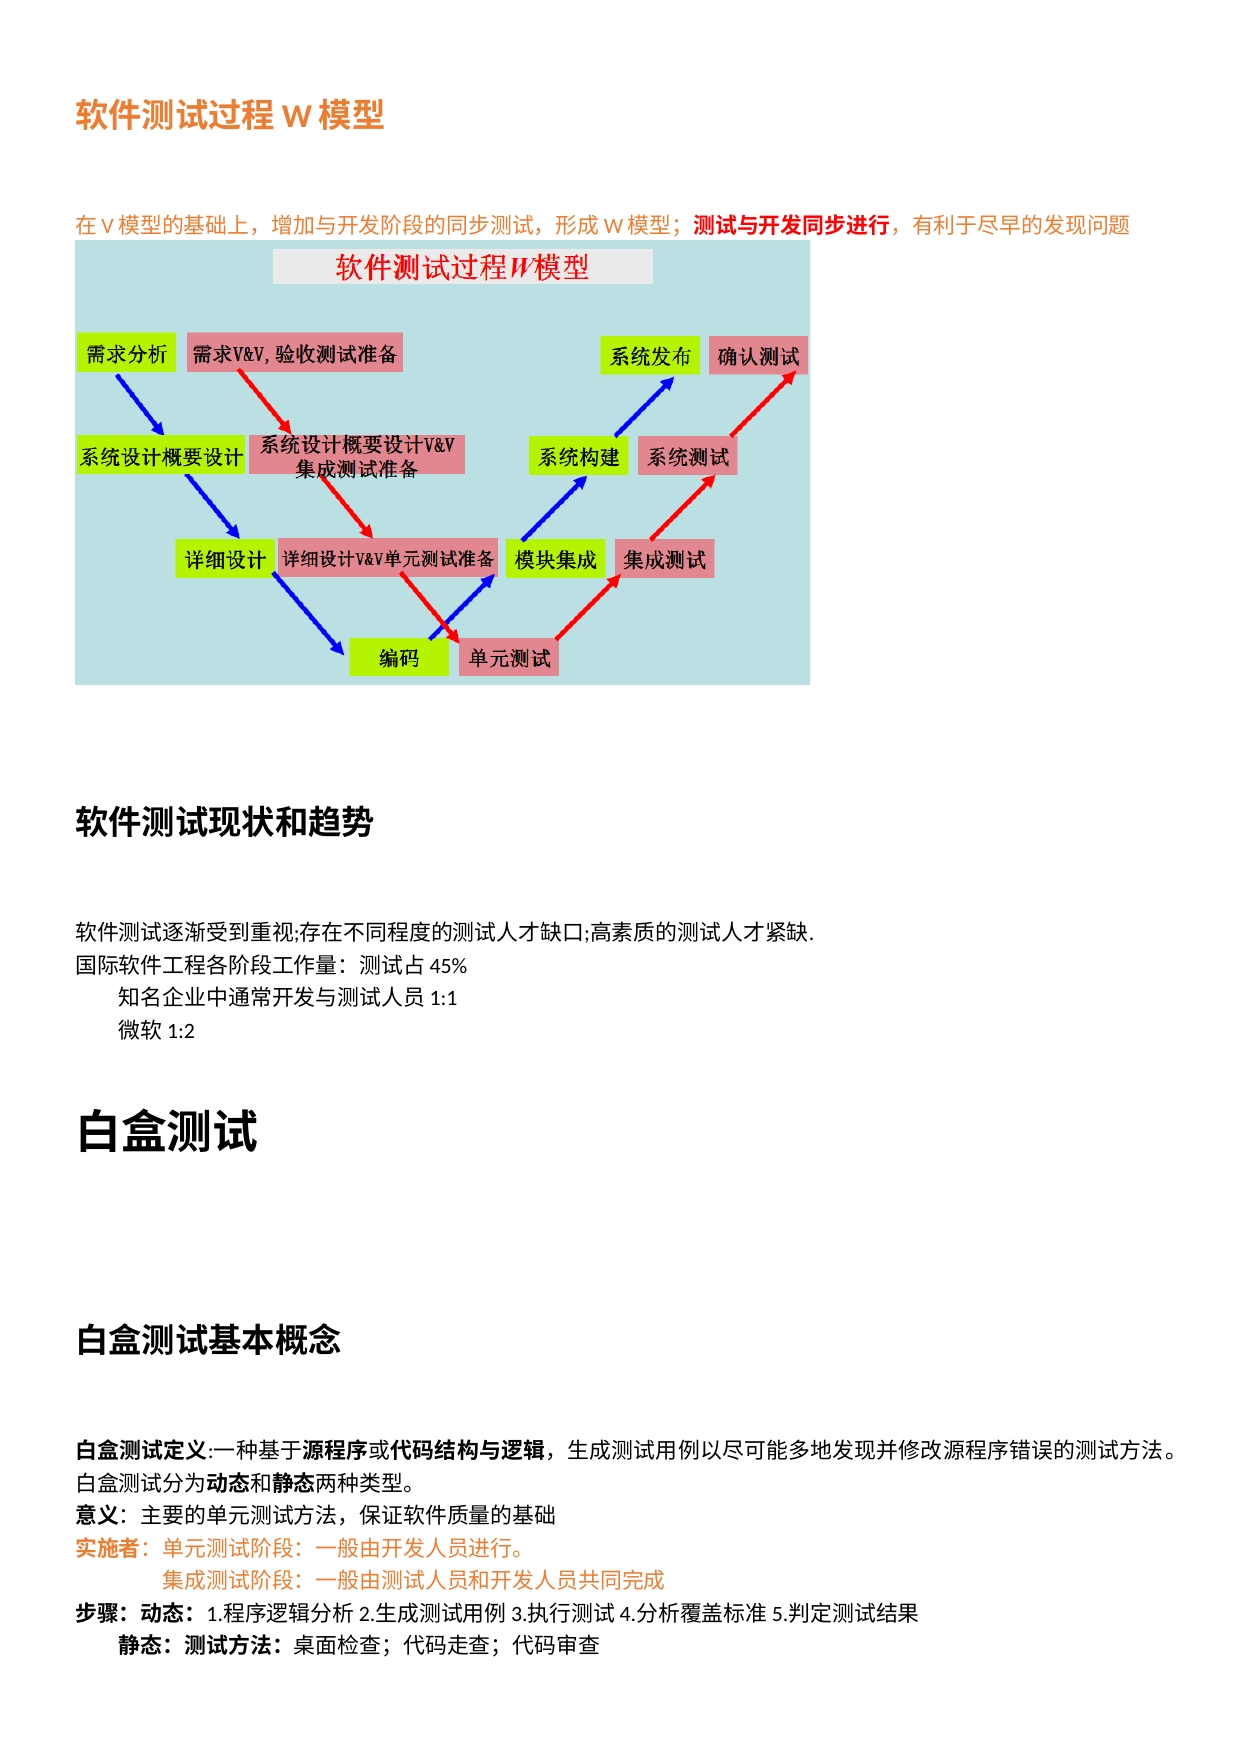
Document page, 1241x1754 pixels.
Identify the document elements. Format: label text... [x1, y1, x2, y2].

text 实施者：单元测试阶段：一般由开发人员进行。 [75, 1530, 1165, 1563]
text 白盒测试定义:一种基于源程序或代码结构与逻辑，生成测试用例以尽可能多地发现并修改源程序错误的测试方法。白盒测试分为动态和静态两种类型。 [75, 1433, 1165, 1498]
subtitle 白盒测试 [75, 1080, 1165, 1178]
text 国际软件工程各阶段工作量：测试占45% [75, 947, 1165, 980]
text 软件测试逐渐受到重视;存在不同程度的测试人才缺口;高素质的测试人才紧缺. [75, 915, 1165, 947]
subtitle 白盒测试基本概念 [75, 1306, 1165, 1371]
subtitle 软件测试过程W模型 [75, 81, 1165, 146]
subtitle 软件测试现状和趋势 [75, 787, 1165, 852]
picture [75, 240, 811, 685]
text 知名企业中通常开发与测试人员1:1 [75, 980, 1165, 1012]
text 集成测试阶段：一般由测试人员和开发人员共同完成 [75, 1563, 1165, 1595]
text 意义：主要的单元测试方法，保证软件质量的基础 [75, 1498, 1165, 1530]
text 微软1:2 [75, 1012, 1165, 1045]
text 步骤：动态：1.程序逻辑分析2.生成测试用例3.执行测试4.分析覆盖标准5.判定测试结果 [75, 1595, 1165, 1628]
text 静态：测试方法：桌面检查；代码走查；代码审查 [75, 1628, 1165, 1660]
text 在V模型的基础上，增加与开发阶段的同步测试，形成W模型；测试与开发同步进行，有利于尽早的发现问题 [75, 208, 1165, 240]
